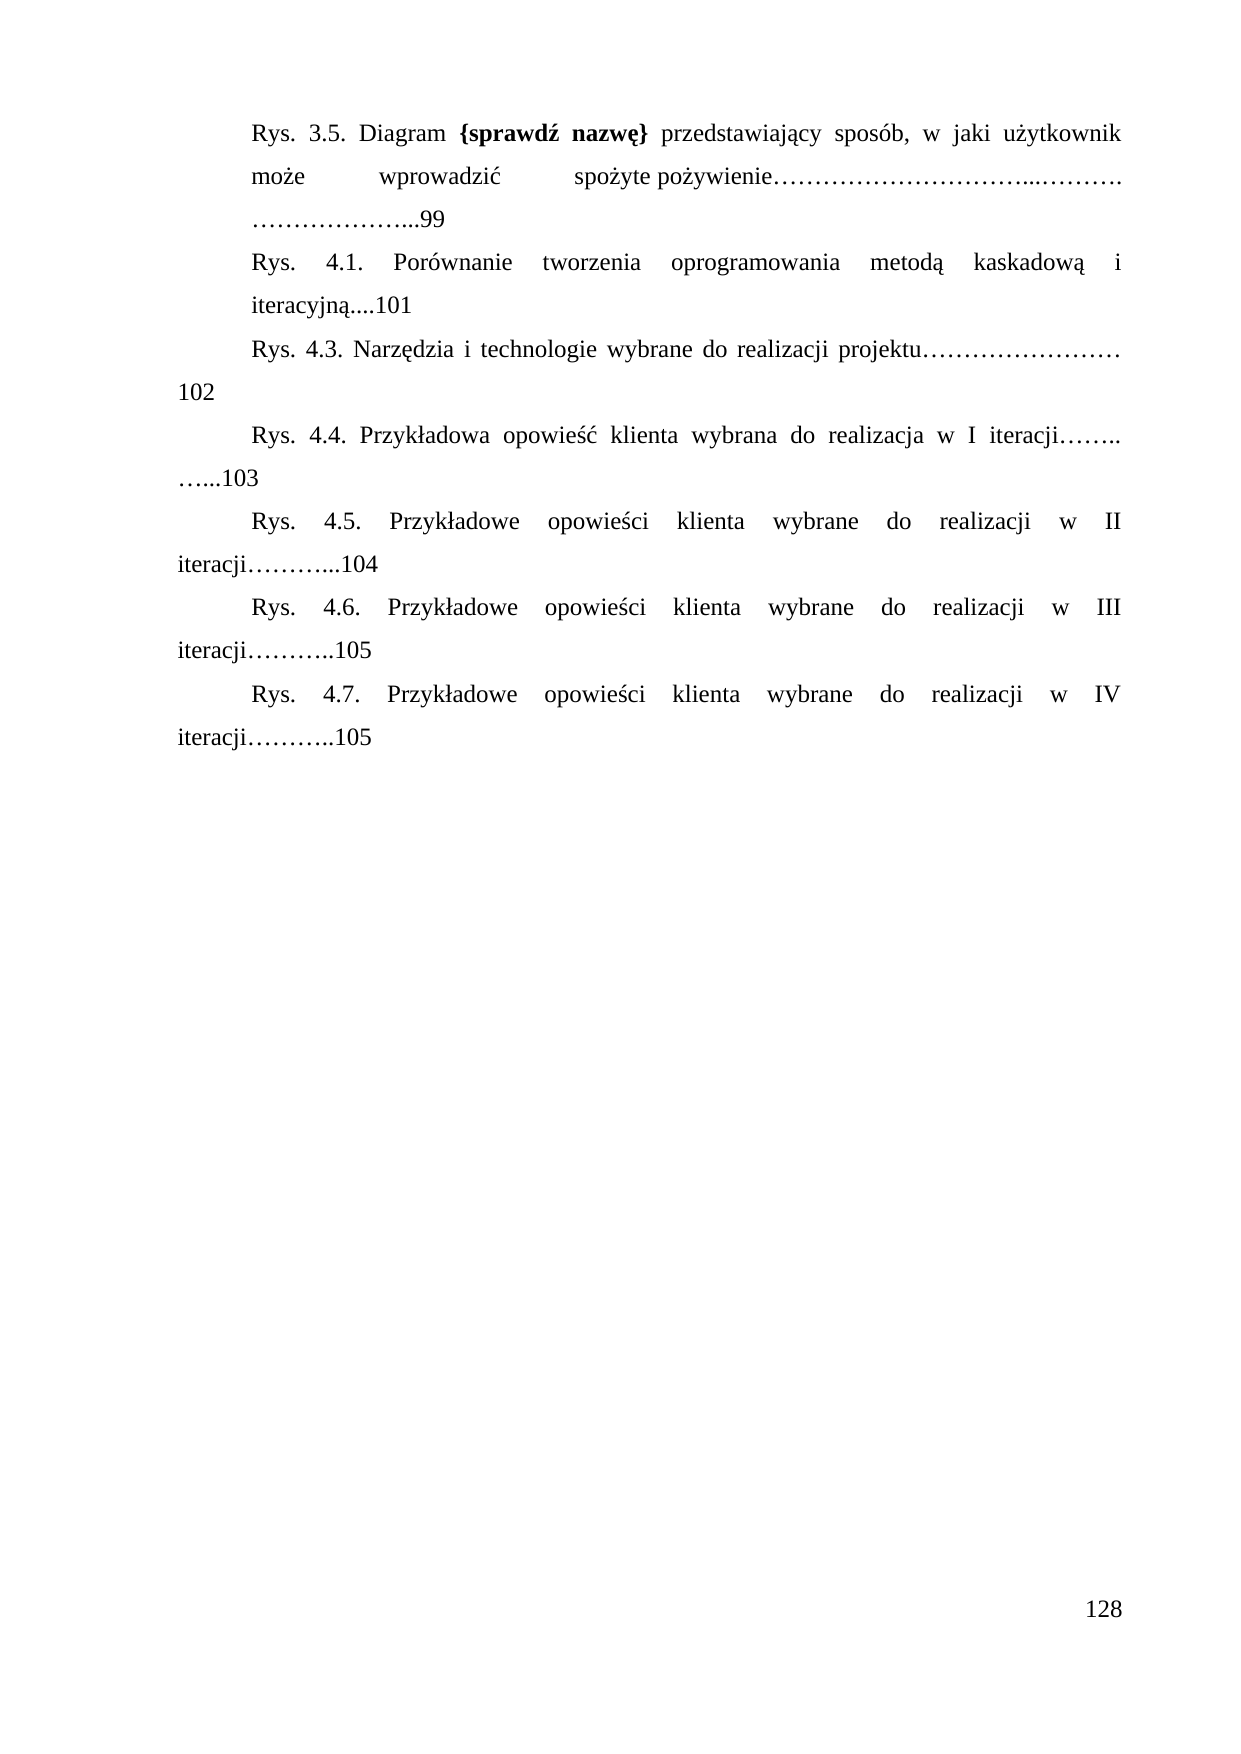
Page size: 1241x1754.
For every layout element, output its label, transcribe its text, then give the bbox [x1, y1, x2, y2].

text Rys. 4.7. Przykładowe opowieści klienta wybrane do realizacji w IV iteracji………..105 [177, 679, 1122, 751]
text Rys. 4.1. Porównanie tworzenia oprogramowania metodą kaskadową i iteracyjną....101 [251, 247, 1122, 319]
text Rys. 3.5. Diagram {sprawdź nazwę} przedstawiający sposób, w jaki użytkownik może wprowadzić spożyte pożywienie…………………………...……….………………...99 [251, 118, 1122, 233]
text Rys. 4.3. Narzędzia i technologie wybrane do realizacji projektu……………………102 [177, 334, 1122, 406]
text Rys. 4.6. Przykładowe opowieści klienta wybrane do realizacji w III iteracji………..105 [177, 592, 1122, 664]
text Rys. 4.4. Przykładowa opowieść klienta wybrana do realizacja w I iteracji……..…...103 [177, 420, 1122, 492]
text Rys. 4.5. Przykładowe opowieści klienta wybrane do realizacji w II iteracji………...104 [177, 506, 1122, 578]
